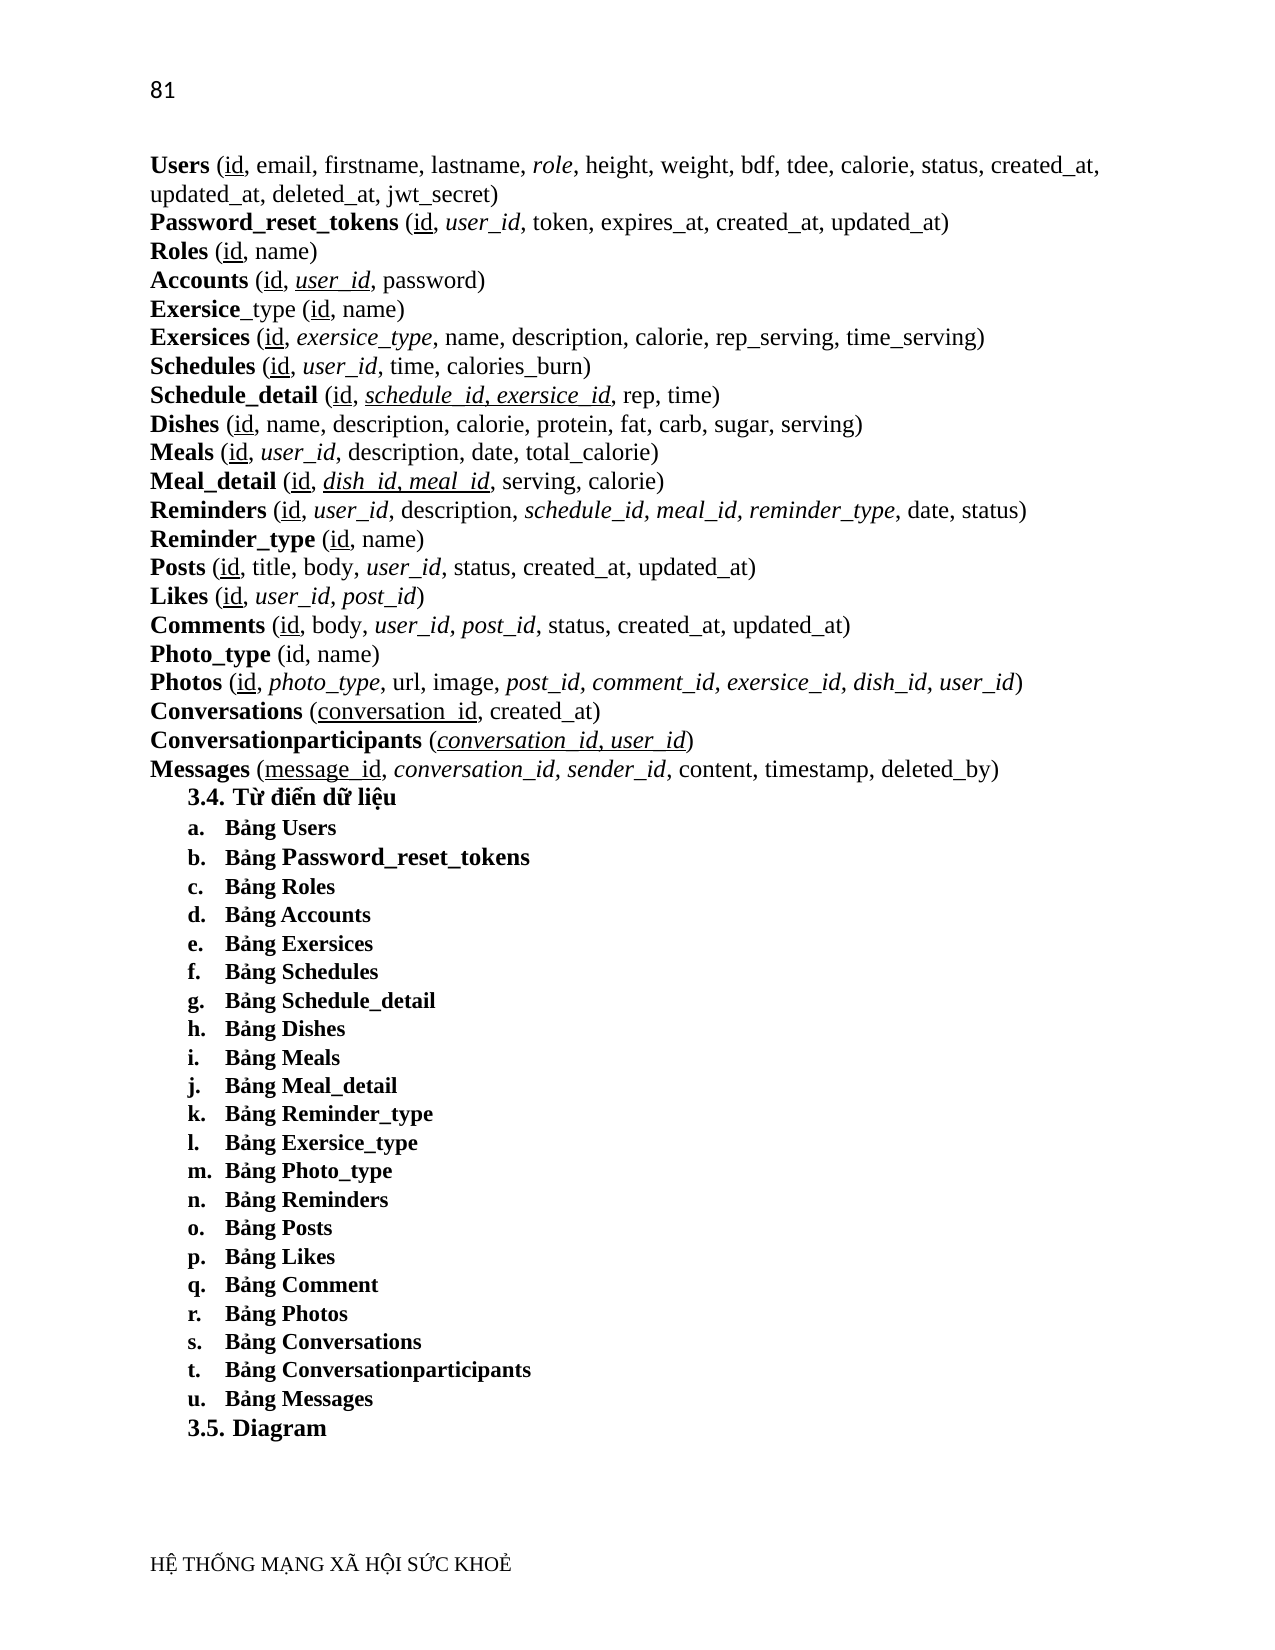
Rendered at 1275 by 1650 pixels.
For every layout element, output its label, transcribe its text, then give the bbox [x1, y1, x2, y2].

text Schedules (id, user_id, time, calories_burn) [150, 351, 1125, 380]
text Dishes (id, name, description, calorie, protein, fat, carb, sugar, serving) [150, 409, 1125, 437]
text Accounts (id, user_id, password) [150, 265, 1125, 294]
text Schedule_detail (id, schedule_id, exersice_id, rep, time) [150, 380, 1125, 409]
list Bảng Schedules [187, 958, 1125, 985]
list Bảng Posts [187, 1214, 1125, 1241]
list Bảng Reminders [187, 1186, 1125, 1212]
list Bảng Roles [187, 873, 1125, 899]
text Conversations (conversation_id, created_at) [150, 696, 1125, 725]
list Bảng Schedule_detail [187, 987, 1125, 1013]
text Posts (id, title, body, user_id, status, created_at, updated_at) [150, 552, 1125, 581]
text Reminders (id, user_id, description, schedule_id, meal_id, reminder_type, date, status) [150, 495, 1125, 524]
text Messages (message_id, conversation_id, sender_id, content, timestamp, deleted_by) [150, 754, 1125, 782]
text Roles (id, name) [150, 236, 1125, 265]
text Meals (id, user_id, description, date, total_calorie) [150, 437, 1125, 466]
text Conversationparticipants (conversation_id, user_id) [150, 725, 1125, 754]
list Bảng Photo_type [187, 1157, 1125, 1184]
text Comments (id, body, user_id, post_id, status, created_at, updated_at) [150, 610, 1125, 639]
text Exersices (id, exersice_type, name, description, calorie, rep_serving, time_serving) [150, 322, 1125, 351]
text Reminder_type (id, name) [150, 524, 1125, 552]
list Bảng Conversationparticipants [187, 1356, 1125, 1383]
text Photo_type (id, name) [150, 639, 1125, 667]
text Password_reset_tokens (id, user_id, token, expires_at, created_at, updated_at) [150, 207, 1125, 236]
list Bảng Photos [187, 1299, 1125, 1326]
list Bảng Meals [187, 1044, 1125, 1070]
list Từ điển dữ liệu [187, 782, 1125, 811]
list Bảng Comment [187, 1271, 1125, 1297]
list Bảng Users [187, 813, 1125, 840]
list Bảng Likes [187, 1243, 1125, 1269]
list Bảng Accounts [187, 901, 1125, 928]
list Diagram [187, 1413, 1125, 1442]
list Bảng Password_reset_tokens [187, 842, 1125, 871]
text Users (id, email, firstname, lastname, role, height, weight, bdf, tdee, calorie, status, created_at, updated_at, deleted_at, jwt_secret) [150, 150, 1125, 207]
list Bảng Messages [187, 1385, 1125, 1411]
text Photos (id, photo_type, url, image, post_id, comment_id, exersice_id, dish_id, user_id) [150, 667, 1125, 696]
text Exersice_type (id, name) [150, 294, 1125, 322]
list Bảng Dishes [187, 1015, 1125, 1042]
list Bảng Reminder_type [187, 1101, 1125, 1127]
list Bảng Exersice_type [187, 1129, 1125, 1155]
list Bảng Conversations [187, 1328, 1125, 1354]
list Bảng Exersices [187, 930, 1125, 956]
text Meal_detail (id, dish_id, meal_id, serving, calorie) [150, 466, 1125, 495]
list Bảng Meal_detail [187, 1072, 1125, 1098]
text Likes (id, user_id, post_id) [150, 581, 1125, 610]
